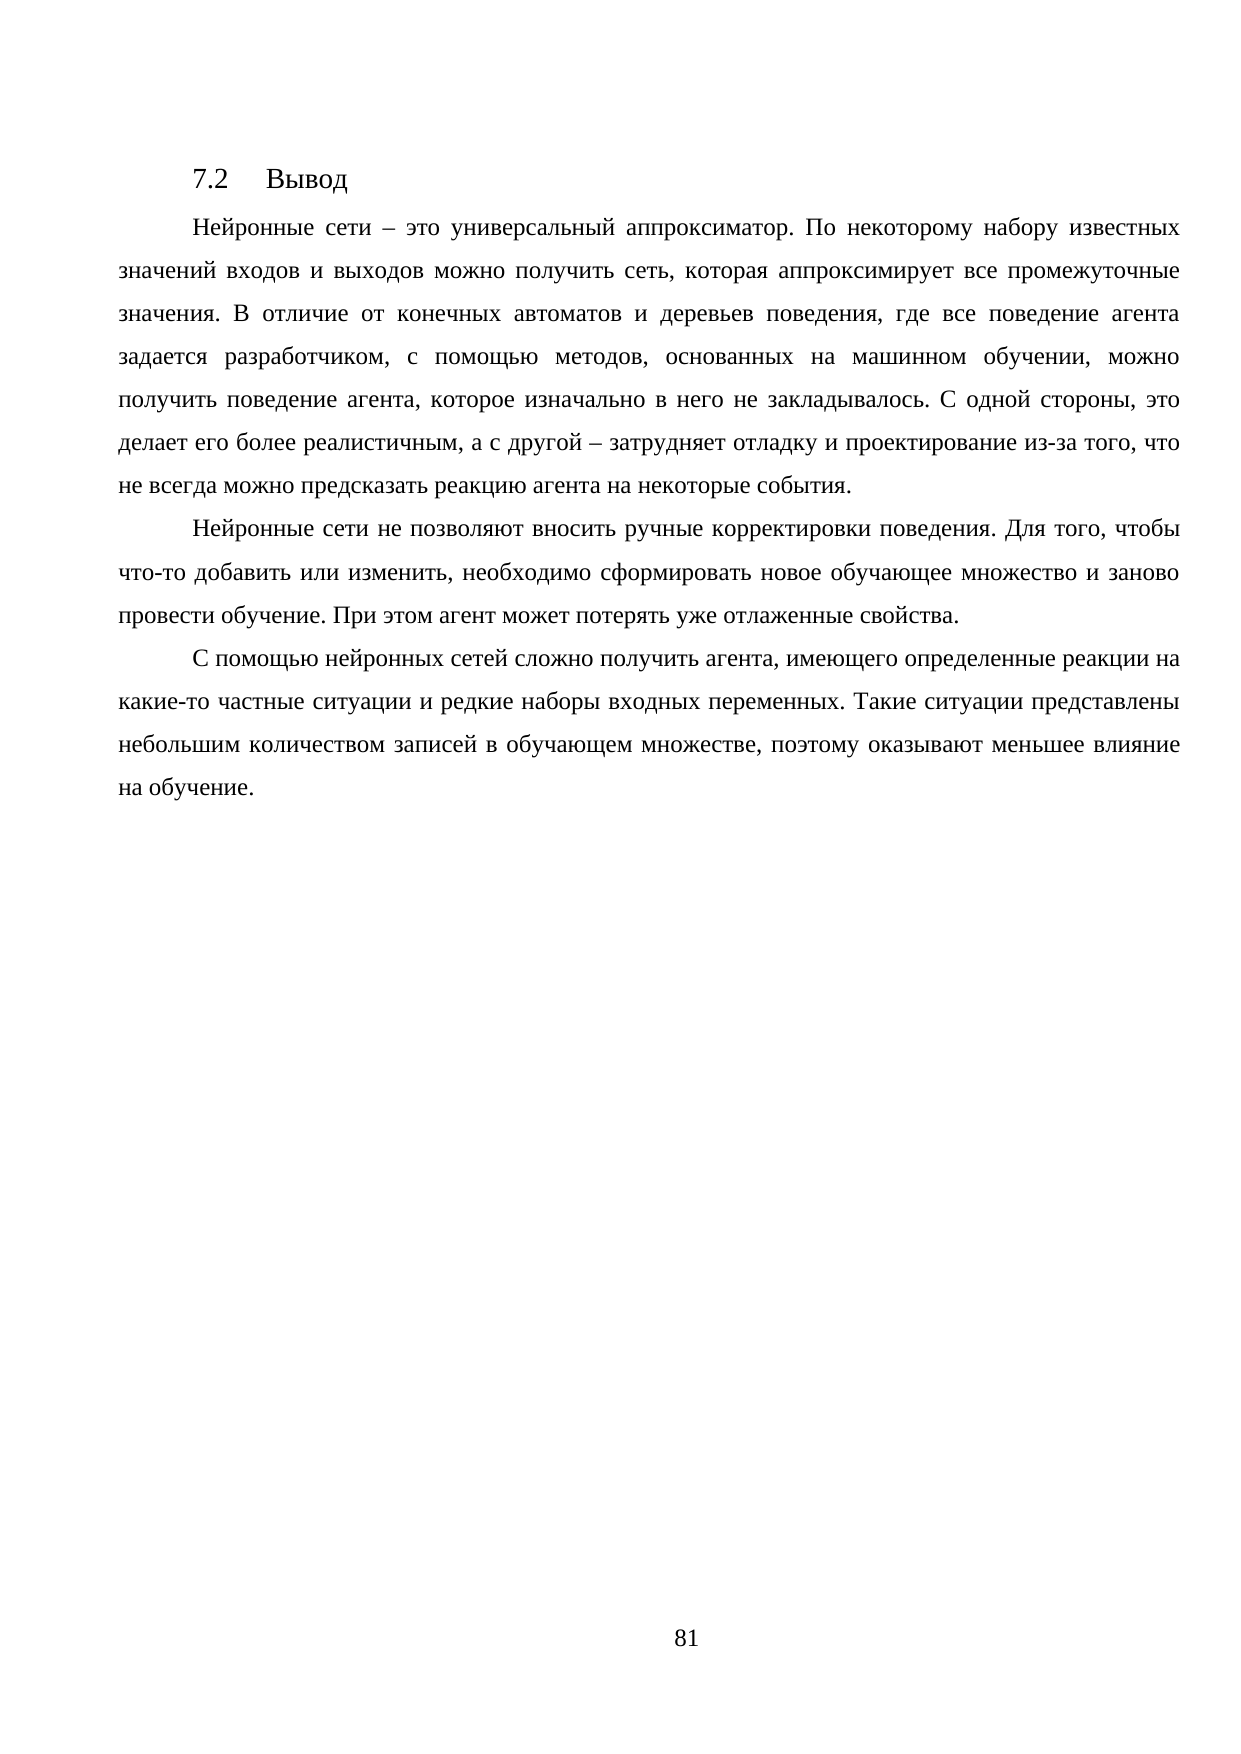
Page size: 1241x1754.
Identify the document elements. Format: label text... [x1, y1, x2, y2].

text Нейронные сети – это универсальный аппроксиматор. По некоторому набору известных значений входов и выходов можно получить сеть, которая аппроксимирует все промежуточные значения. В отличие от конечных автоматов и деревьев поведения, где все поведение агента задается разработчиком, с помощью методов, основанных на машинном обучении, можно получить поведение агента, которое изначально в него не закладывалось. С одной стороны, это делает его более реалистичным, а с другой – затрудняет отладку и проектирование из-за того, что не всегда можно предсказать реакцию агента на некоторые события. [118, 212, 1181, 499]
text С помощью нейронных сетей сложно получить агента, имеющего определенные реакции на какие-то частные ситуации и редкие наборы входных переменных. Такие ситуации представлены небольшим количеством записей в обучающем множестве, поэтому оказывают меньшее влияние на обучение. [118, 643, 1181, 801]
text Нейронные сети не позволяют вносить ручные корректировки поведения. Для того, чтобы что-то добавить или изменить, необходимо сформировать новое обучающее множество и заново провести обучение. При этом агент может потерять уже отлаженные свойства. [118, 513, 1181, 628]
subtitle Вывод [118, 161, 1181, 195]
